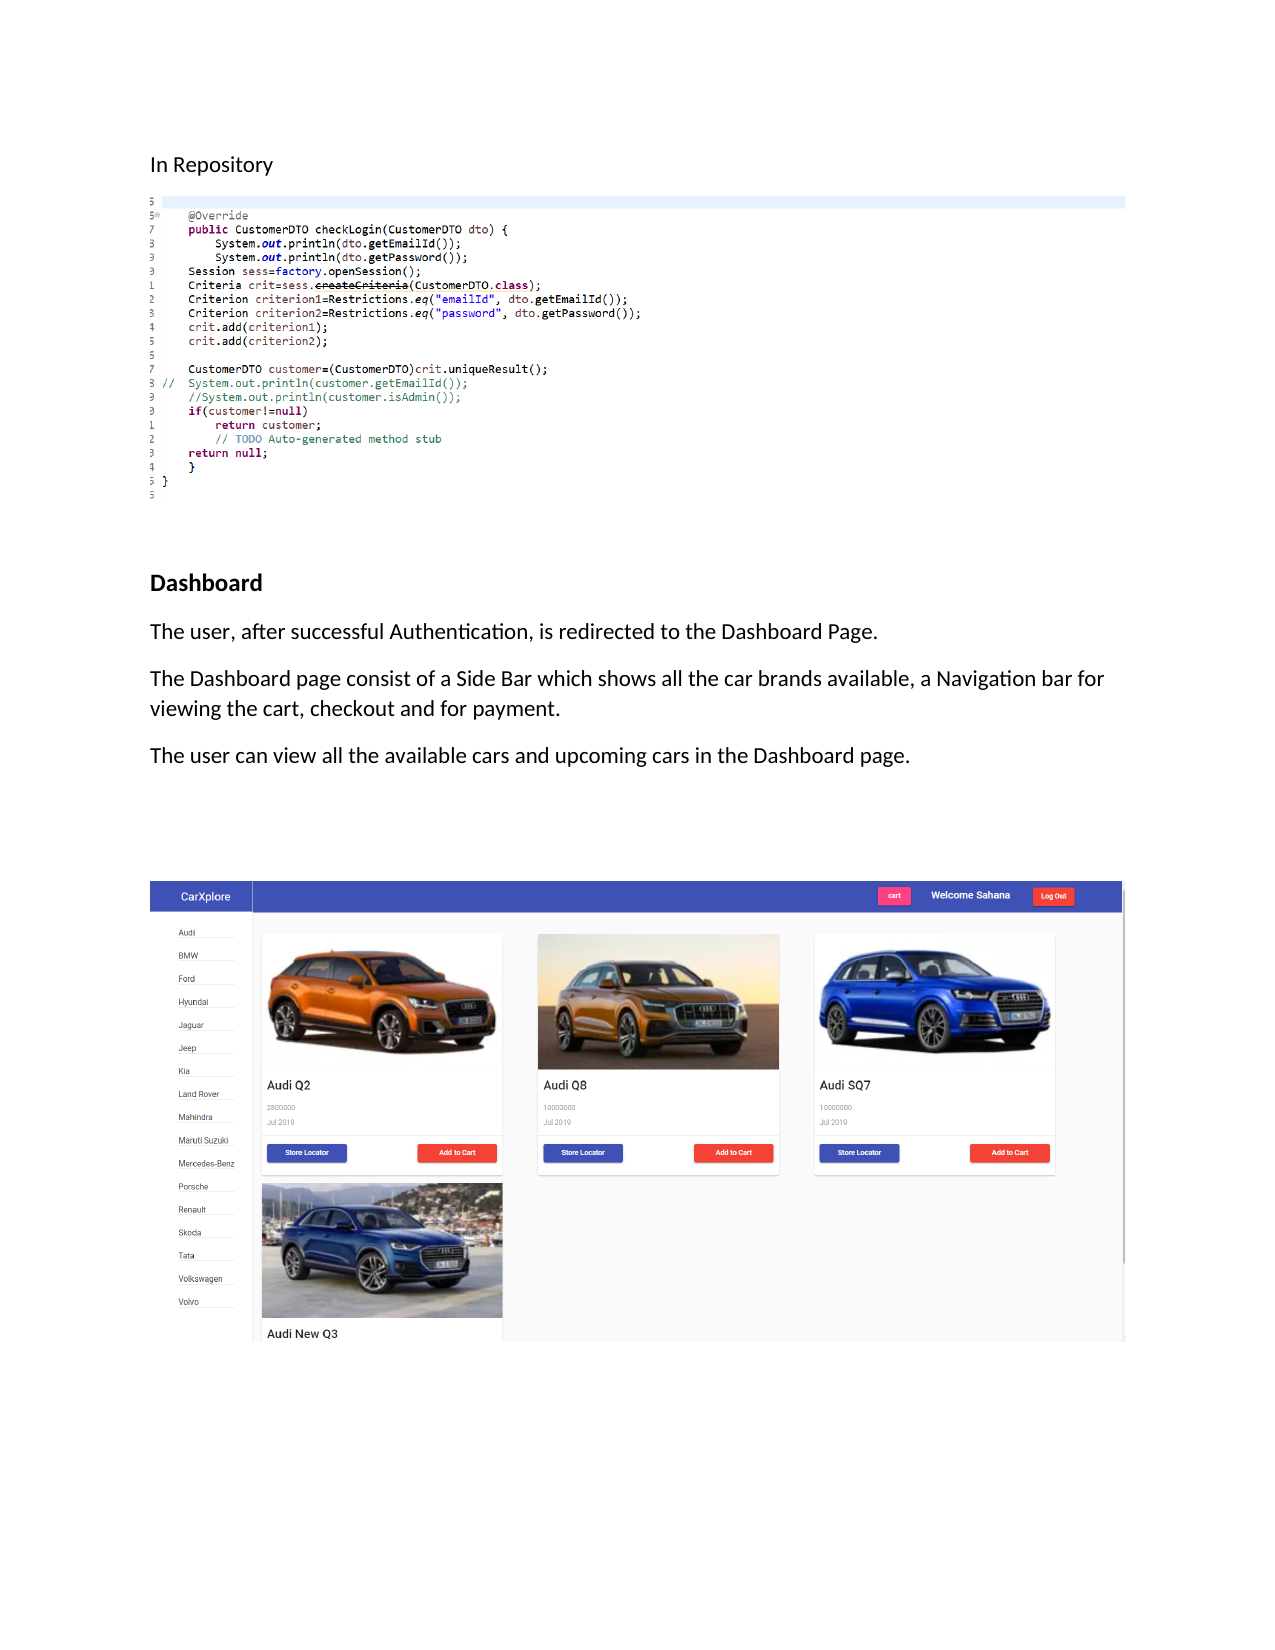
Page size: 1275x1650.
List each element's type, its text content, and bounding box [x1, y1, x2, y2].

text The Dashboard page consist of a Side Bar which shows all the car brands available, a Navigation bar for viewing the cart, checkout and for payment. [150, 664, 1125, 722]
text The user, after successful Authentication, is redirected to the Dashboard Page. [150, 617, 1125, 645]
text The user can view all the available cars and upcoming cars in the Dashboard page. [150, 741, 1125, 769]
text In Repository [150, 150, 1125, 178]
picture [150, 881, 1125, 1342]
picture [150, 196, 1125, 499]
text Dashboard [150, 567, 1125, 598]
